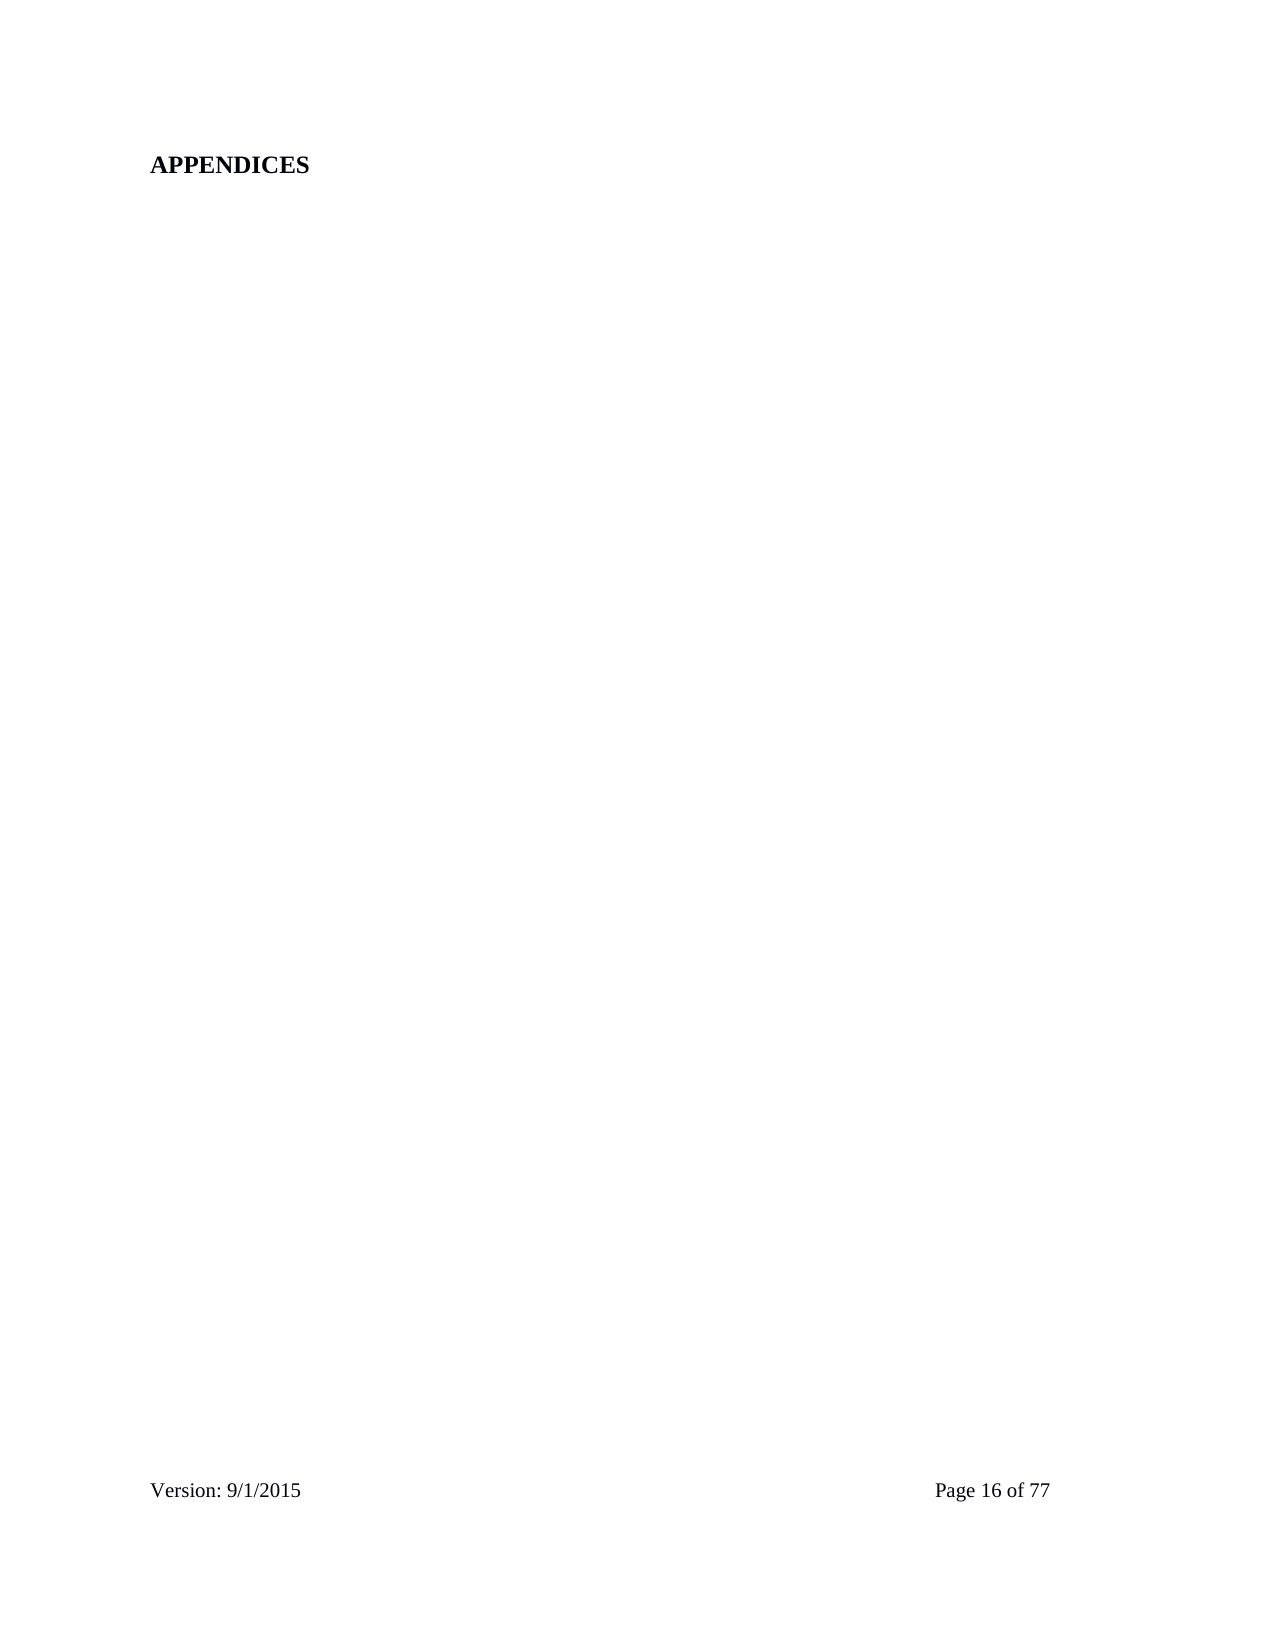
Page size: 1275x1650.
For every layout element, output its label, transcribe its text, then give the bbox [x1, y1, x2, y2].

text Appendices [150, 150, 1125, 179]
